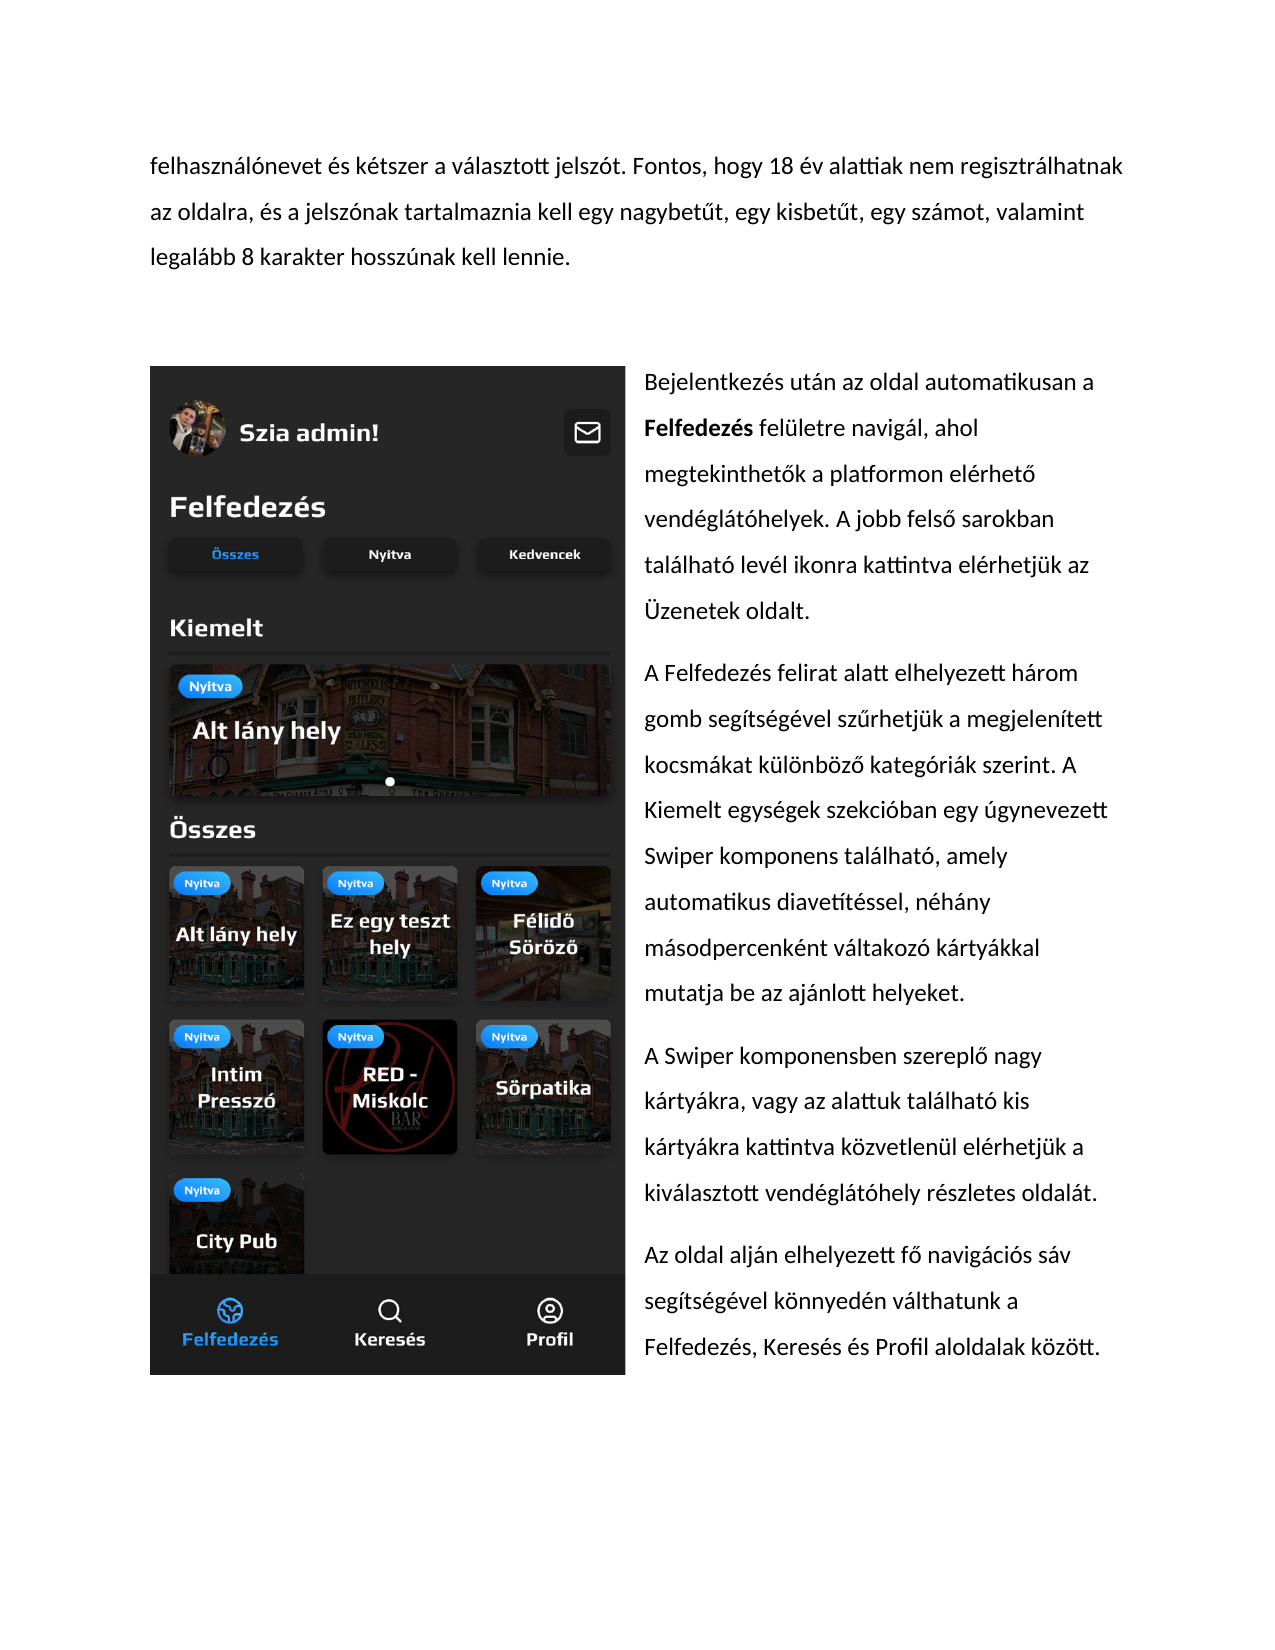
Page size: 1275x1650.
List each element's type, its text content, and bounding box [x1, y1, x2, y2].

text A Felfedezés felirat alatt elhelyezett három gomb segítségével szűrhetjük a megjelenített kocsmákat különböző kategóriák szerint. A Kiemelt egységek szekcióban egy úgynevezett Swiper komponens található, amely automatikus diavetítéssel, néhány másodpercenként váltakozó kártyákkal mutatja be az ajánlott helyeket. [626, 657, 1125, 1008]
picture [150, 366, 626, 1375]
text Bejelentkezés után az oldal automatikusan a Felfedezés felületre navigál, ahol megtekinthetők a platformon elérhető vendéglátóhelyek. A jobb felső sarokban található levél ikonra kattintva elérhetjük az Üzenetek oldalt. [626, 366, 1125, 625]
text Az oldal alján elhelyezett fő navigációs sáv segítségével könnyedén válthatunk a Felfedezés, Keresés és Profil aloldalak között. [626, 1239, 1125, 1361]
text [150, 150, 1125, 272]
text A Swiper komponensben szereplő nagy kártyákra, vagy az alattuk található kis kártyákra kattintva közvetlenül elérhetjük a kiválasztott vendéglátóhely részletes oldalát. [626, 1040, 1125, 1207]
